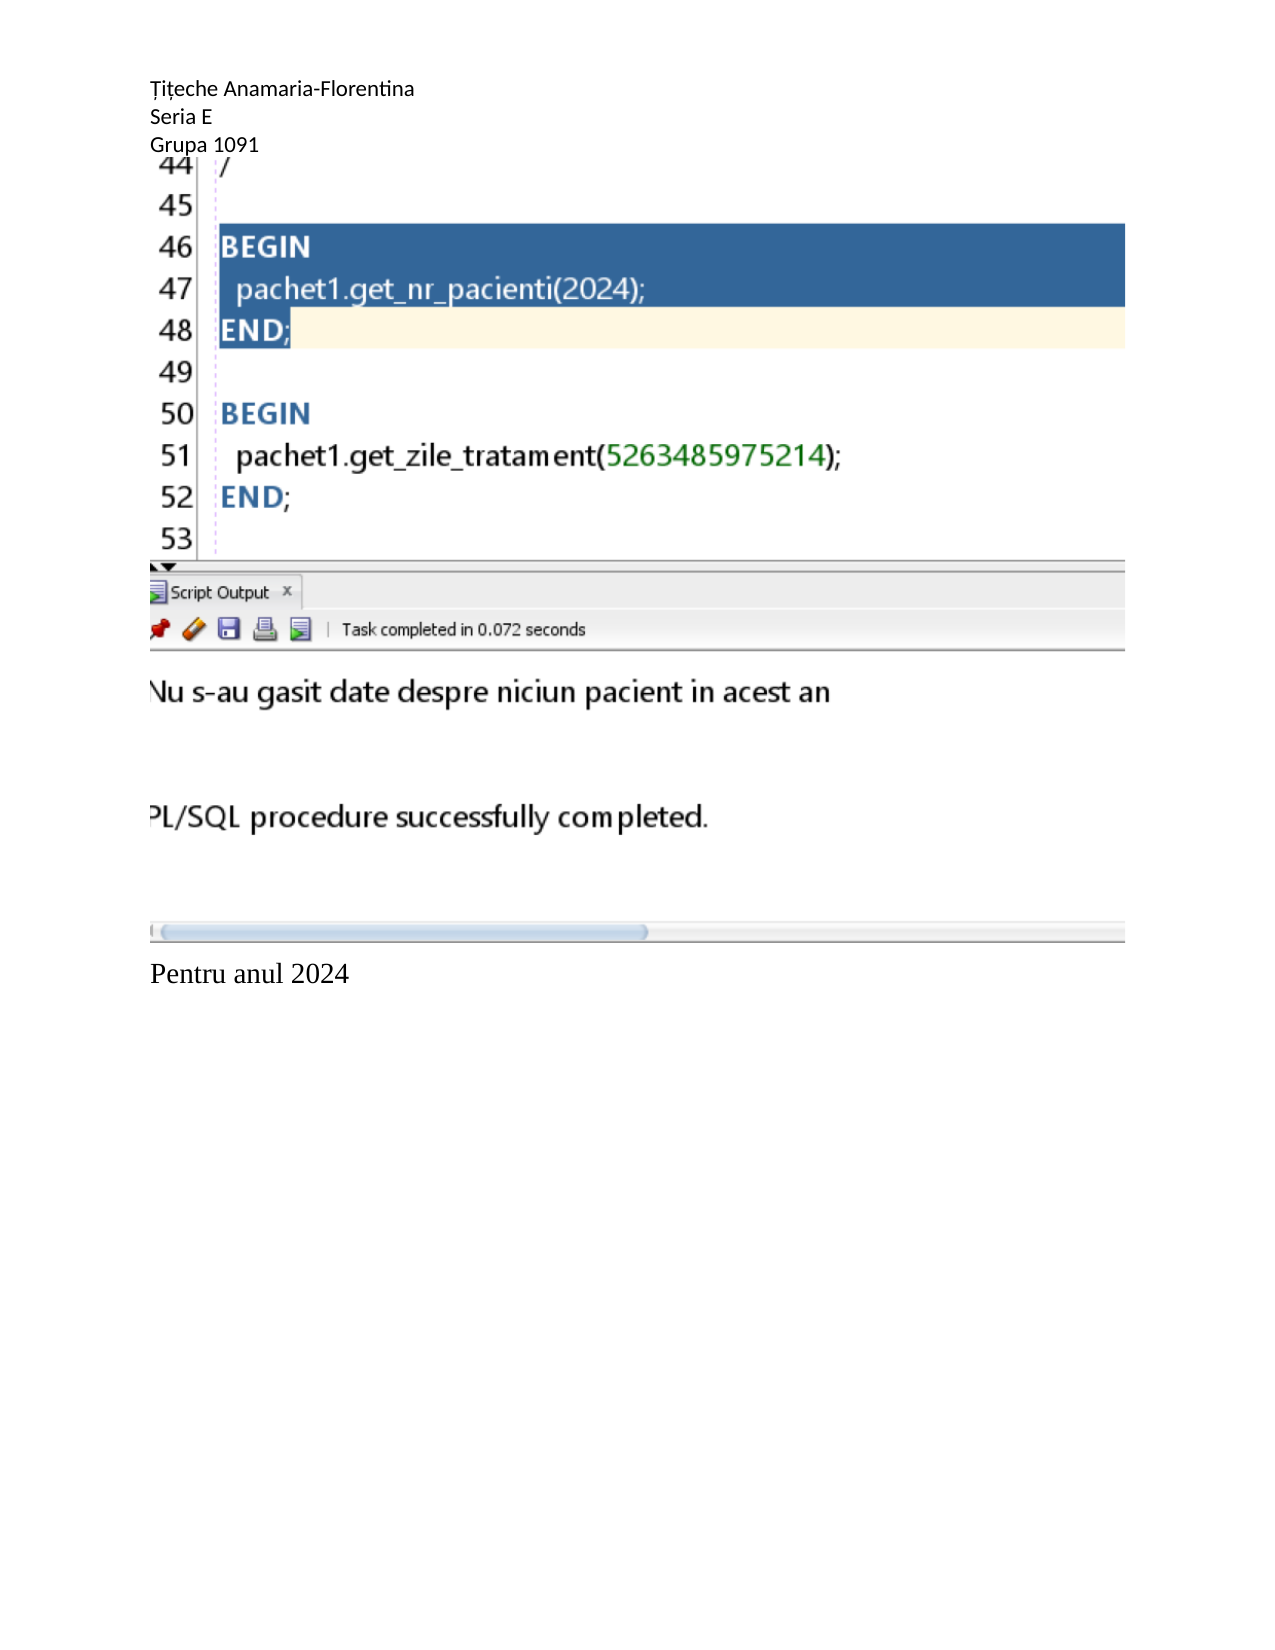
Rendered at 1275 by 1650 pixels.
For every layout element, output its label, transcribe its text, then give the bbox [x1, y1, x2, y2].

picture [150, 157, 1125, 943]
text Pentru anul 2024 [150, 957, 1125, 990]
